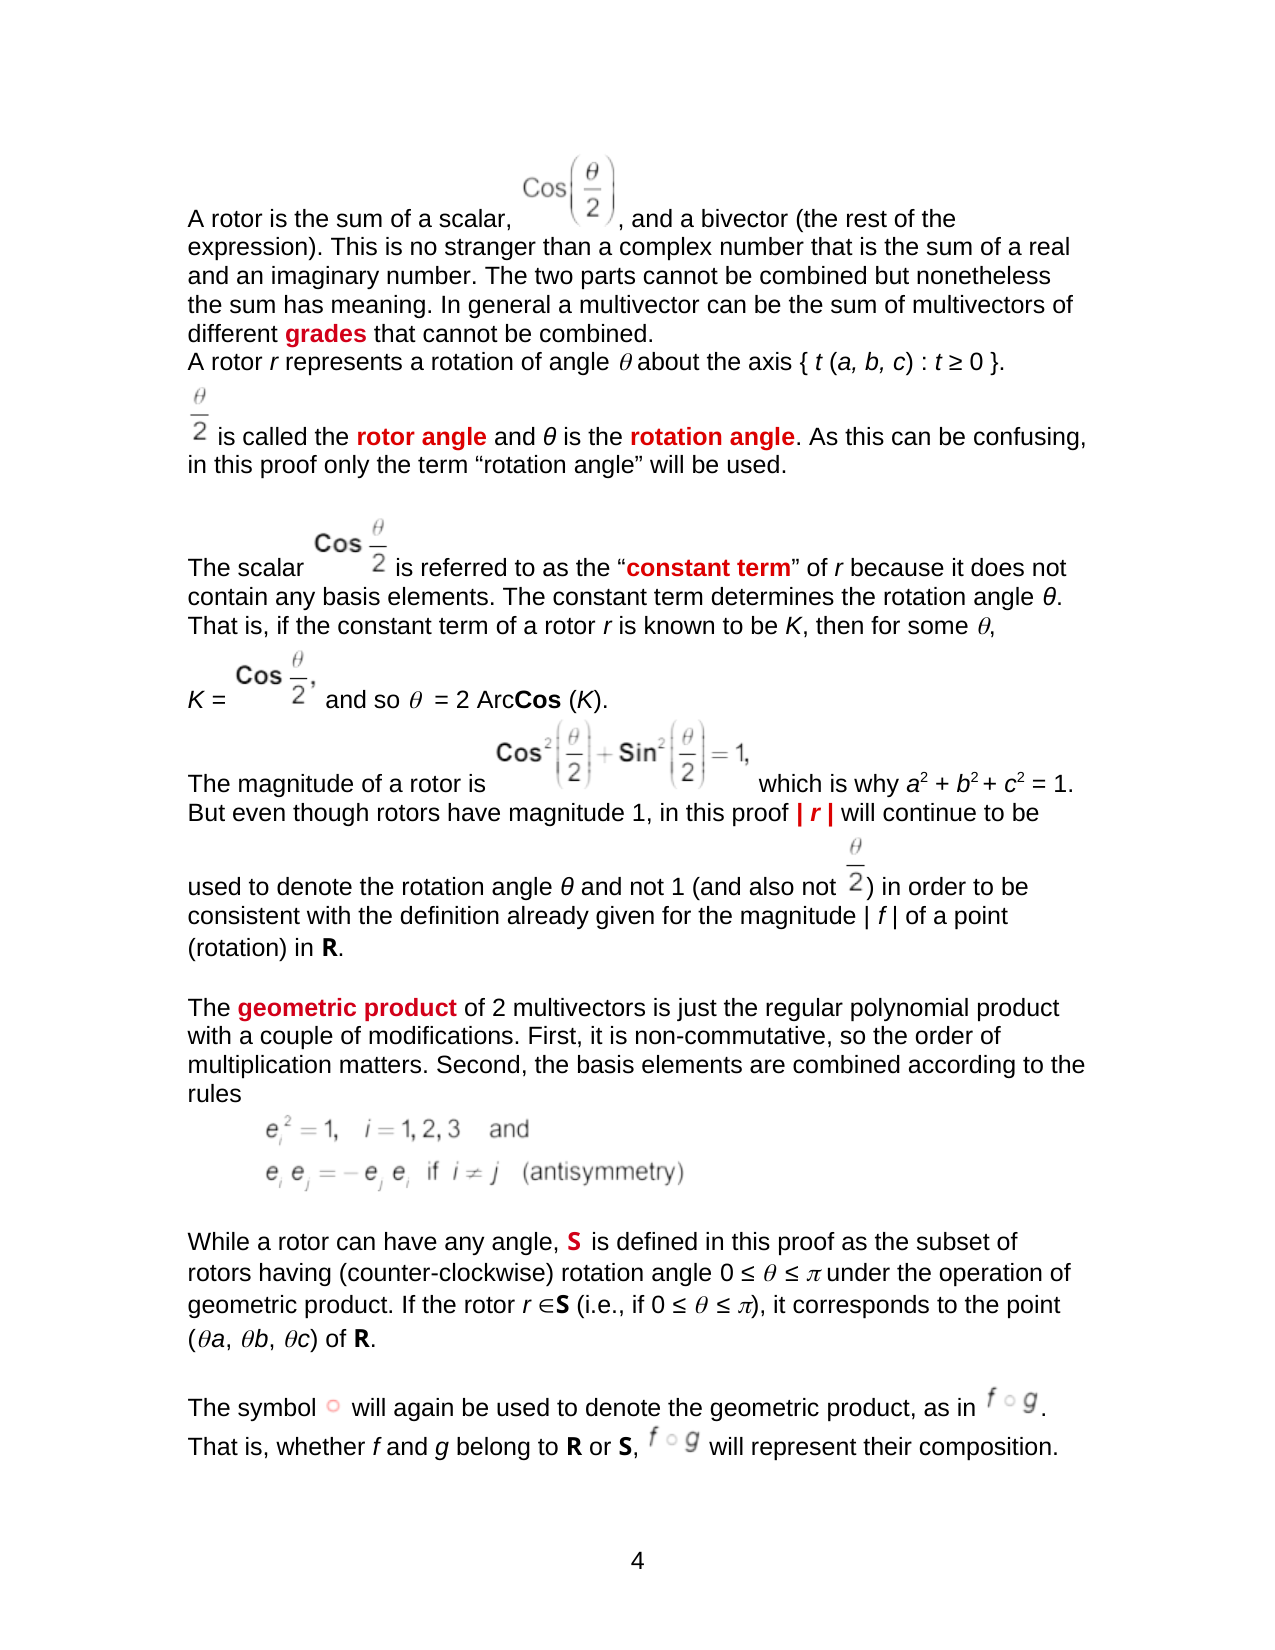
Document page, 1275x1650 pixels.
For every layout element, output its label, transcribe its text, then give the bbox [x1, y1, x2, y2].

text The magnitude of a rotor is which is why a2 + b2 + c2 = 1. But even though rotors have magnitude 1, in this proof | r | will continue to be used to denote the rotation angle θ and not 1 (and also not ) in order to be consistent with the definition already given for the magnitude | f | of a point (rotation) in R. [187, 714, 1087, 964]
text A rotor is the sum of a scalar, , and a bivector (the rest of the expression). This is no stranger than a complex number that is the sum of a real and an imaginary number. The two parts cannot be combined but nonetheless the sum has meaning. In general a multivector can be the sum of multivectors of different grades that cannot be combined. [187, 150, 1087, 347]
text The symbol will again be used to denote the geometric product, as in . That is, whether f and g belong to R or S, will represent their composition. [187, 1383, 1087, 1473]
text The scalar is referred to as the “constant term” of r because it does not contain any basis elements. The constant term determines the rotation angle θ. That is, if the constant term of a rotor r is known to be K, then for some , K = and so = 2 ArcCos (K). [187, 508, 1087, 714]
text While a rotor can have any angle, S is defined in this proof as the subset of rotors having (counter-clockwise) rotation angle 0 ≤ ≤ under the operation of geometric product. If the rotor r S (i.e., if 0 ≤ ≤ ), it corresponds to the point ( a, b, c) of R. [187, 1224, 1087, 1355]
text is called the rotor angle and θ is the rotation angle. As this can be confusing, in this proof only the term “rotation angle” will be used. [187, 376, 1087, 479]
text A rotor r represents a rotation of angle about the axis { t (a, b, c) : t ≥ 0 }. [187, 347, 1087, 376]
text The geometric product of 2 multivectors is just the regular polynomial product with a couple of modifications. First, it is non-commutative, so the order of multiplication matters. Second, the basis elements are combined according to the rules [187, 992, 1087, 1107]
